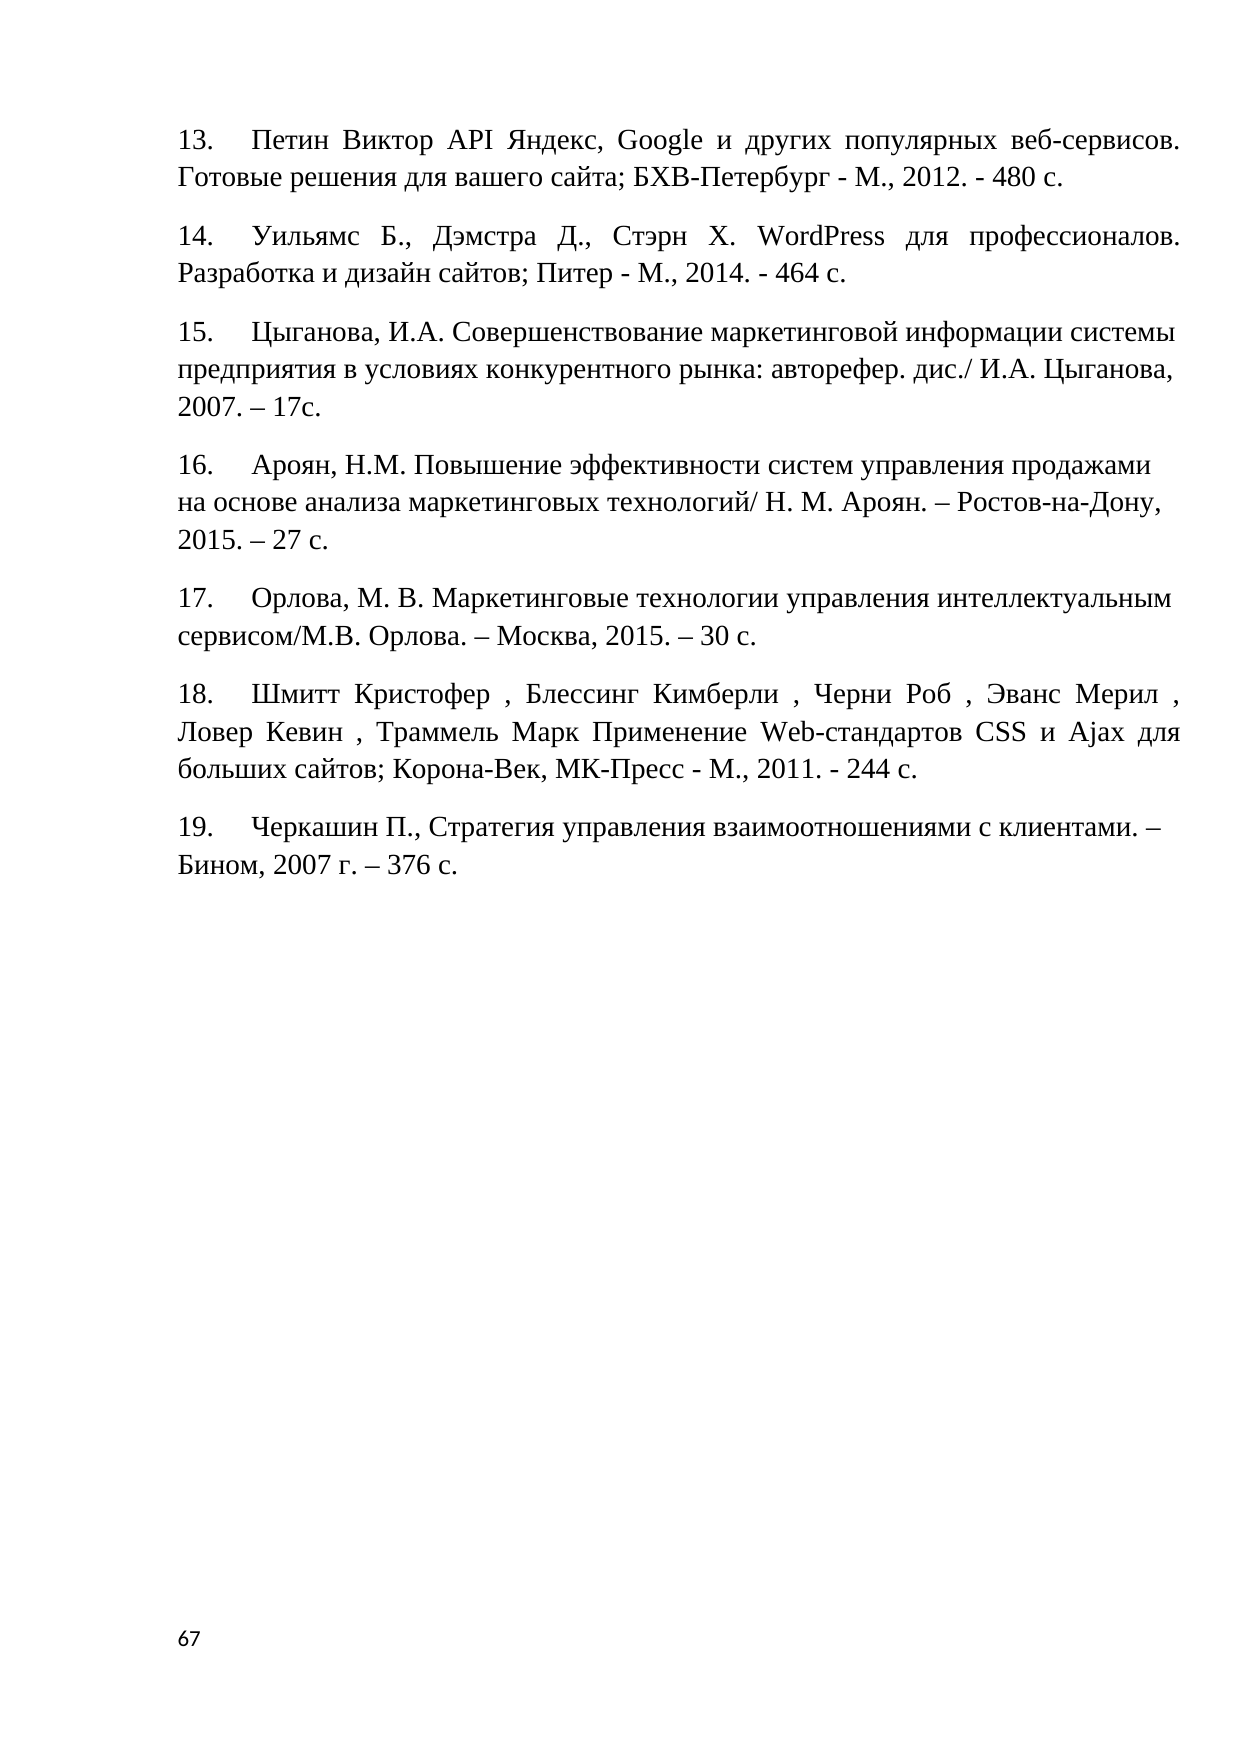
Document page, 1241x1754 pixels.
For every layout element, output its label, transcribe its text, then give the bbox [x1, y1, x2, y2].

list Ароян, Н.М. Повышение эффективности систем управления продажами на основе анализа маркетинговых технологий/ Н. М. Ароян. – Ростов-на-Дону, 2015. – 27 с. [177, 443, 1181, 556]
list Петин Виктор API Яндекс, Google и других популярных веб-сервисов. Готовые решения для вашего сайта; БХВ-Петербург - М., 2012. - 480 c. [177, 118, 1181, 193]
list Шмитт Кристофер , Блессинг Кимберли , Черни Роб , Эванс Мерил , Ловер Кевин , Траммель Марк Применение Web-стандартов CSS и Ajax для больших сайтов; Корона-Век, МК-Пресс - М., 2011. - 244 c. [177, 672, 1181, 714]
list Уильямс Б., Дэмстра Д., Стэрн Х. WordPress для профессионалов. Разработка и дизайн сайтов; Питер - М., 2014. - 464 c. [177, 214, 1181, 289]
list Орлова, М. В. Маркетинговые технологии управления интеллектуальным сервисом/М.В. Орлова. – Москва, 2015. – 30 с. [177, 576, 1181, 651]
list Шмитт Кристофер , Блессинг Кимберли , Черни Роб , Эванс Мерил , Ловер Кевин , Траммель Марк Применение Web-стандартов CSS и Ajax для больших сайтов; Корона-Век, МК-Пресс - М., 2011. - 244 c. [177, 747, 1181, 785]
list Черкашин П., Стратегия управления взаимоотношениями с клиентами. – Бином, 2007 г. – 376 с. [177, 806, 1181, 881]
list Цыганова, И.А. Совершенствование маркетинговой информации системы предприятия в условиях конкурентного рынка: авторефер. дис./ И.А. Цыганова, 2007. – 17с. [177, 310, 1181, 422]
